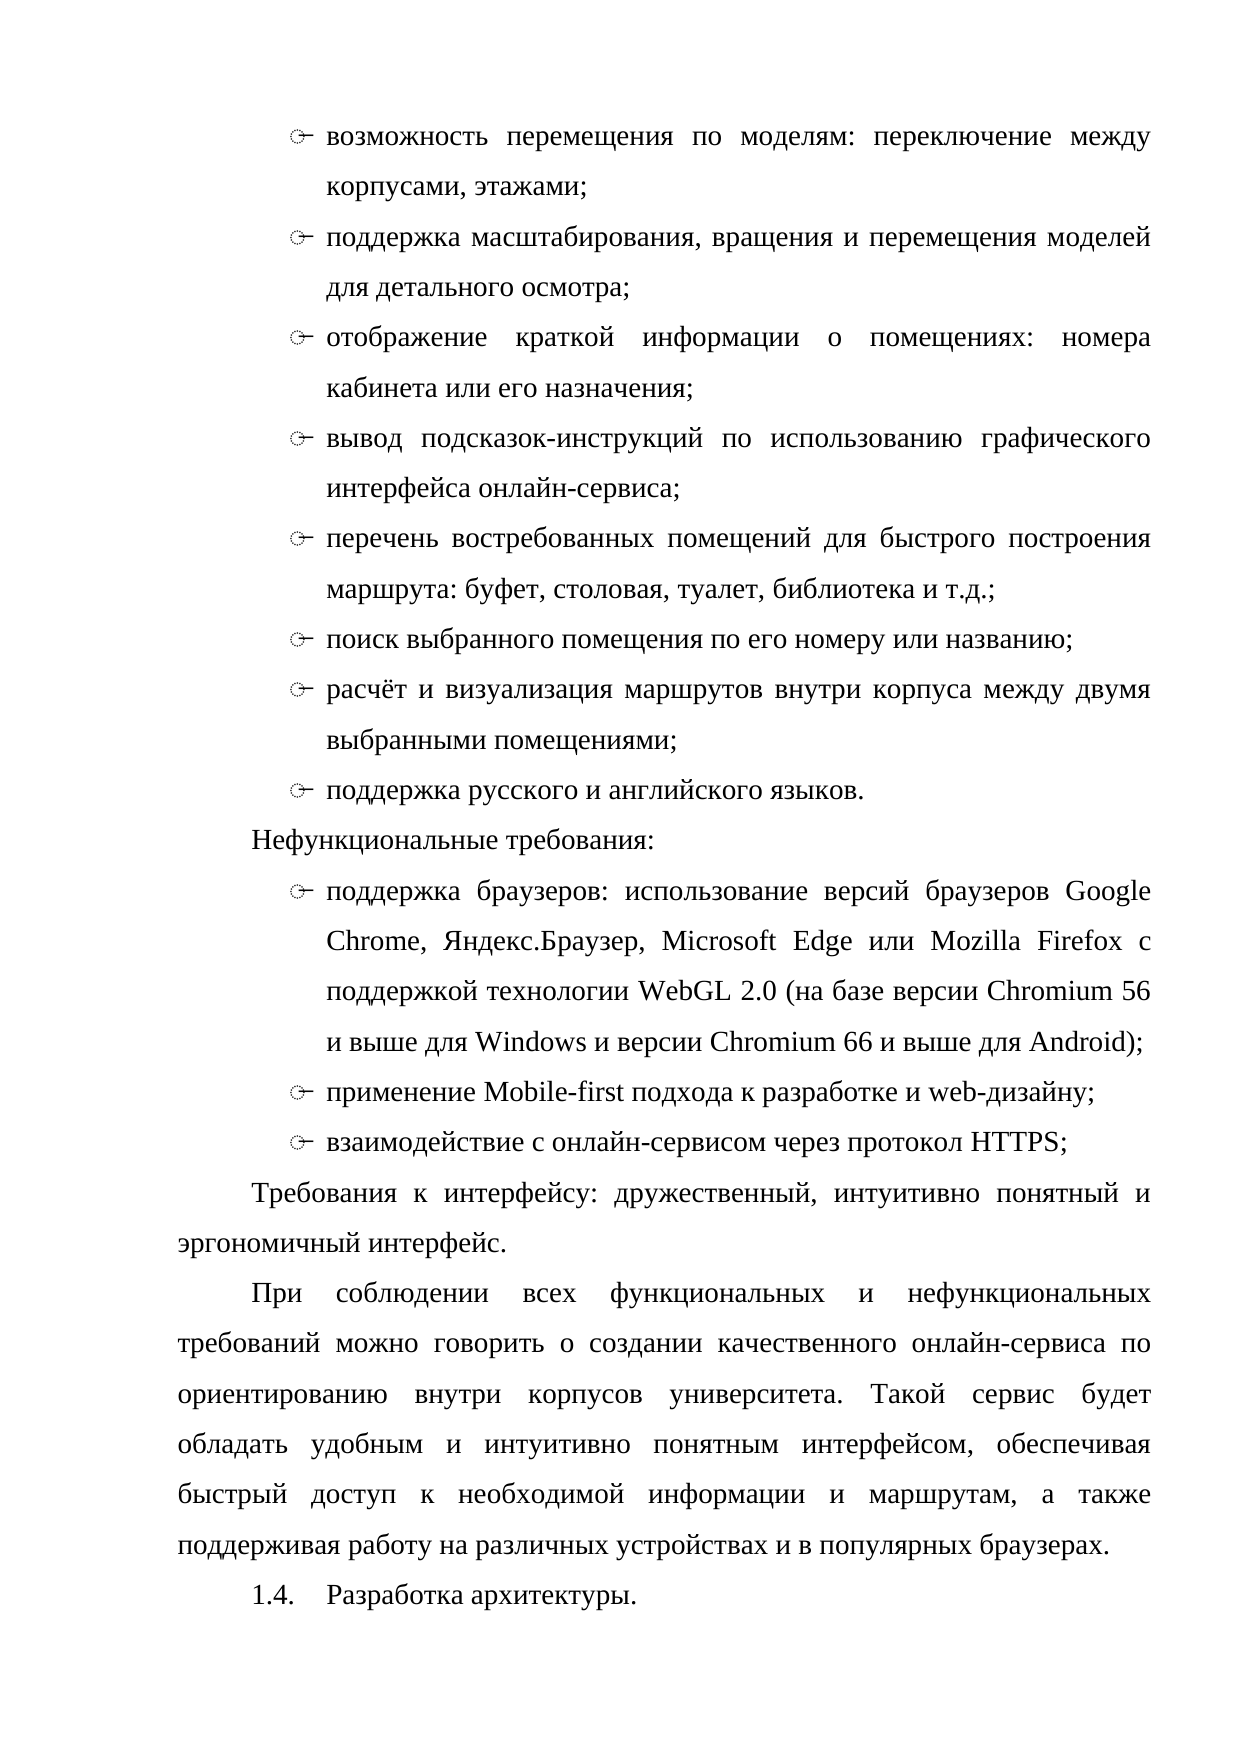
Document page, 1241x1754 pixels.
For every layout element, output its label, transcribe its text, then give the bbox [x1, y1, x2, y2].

list поддержка масштабирования, вращения и перемещения моделей для детального осмотра; [288, 219, 1152, 303]
text Требования к интерфейсу: дружественный, интуитивно понятный и эргономичный интерфейс. [177, 1175, 1152, 1258]
list расчёт и визуализация маршрутов внутри корпуса между двумя выбранными помещениями; [288, 672, 1152, 755]
list Разработка архитектуры. [251, 1577, 1152, 1611]
list поиск выбранного помещения по его номеру или названию; [288, 621, 1152, 655]
list применение Mobile-first подхода к разработке и web-дизайну; [288, 1074, 1152, 1108]
list поддержка русского и английского языков. [288, 772, 1152, 806]
text Нефункциональные требования: [177, 822, 1152, 856]
list перечень востребованных помещений для быстрого построения маршрута: буфет, столовая, туалет, библиотека и т.д.; [288, 521, 1152, 604]
list отображение краткой информации о помещениях: номера кабинета или его назначения; [288, 319, 1152, 403]
text При соблюдении всех функциональных и нефункциональных требований можно говорить о создании качественного онлайн-сервиса по ориентированию внутри корпусов университета. Такой сервис будет обладать удобным и интуитивно понятным интерфейсом, обеспечивая быстрый доступ к необходимой информации и маршрутам, а также поддерживая работу на различных устройствах и в популярных браузерах. [177, 1275, 1152, 1560]
list возможность перемещения по моделям: переключение между корпусами, этажами; [288, 118, 1152, 202]
list взаимодействие с онлайн-сервисом через протокол HTTPS; [288, 1124, 1152, 1158]
list поддержка браузеров: использование версий браузеров Google Chrome, Яндекс.Браузер, Microsoft Edge или Mozilla Firefox с поддержкой технологии WebGL 2.0 (на базе версии Chromium 56 и выше для Windows и версии Chromium 66 и выше для Android); [288, 873, 1152, 1057]
list вывод подсказок-инструкций по использованию графического интерфейса онлайн-сервиса; [288, 420, 1152, 504]
